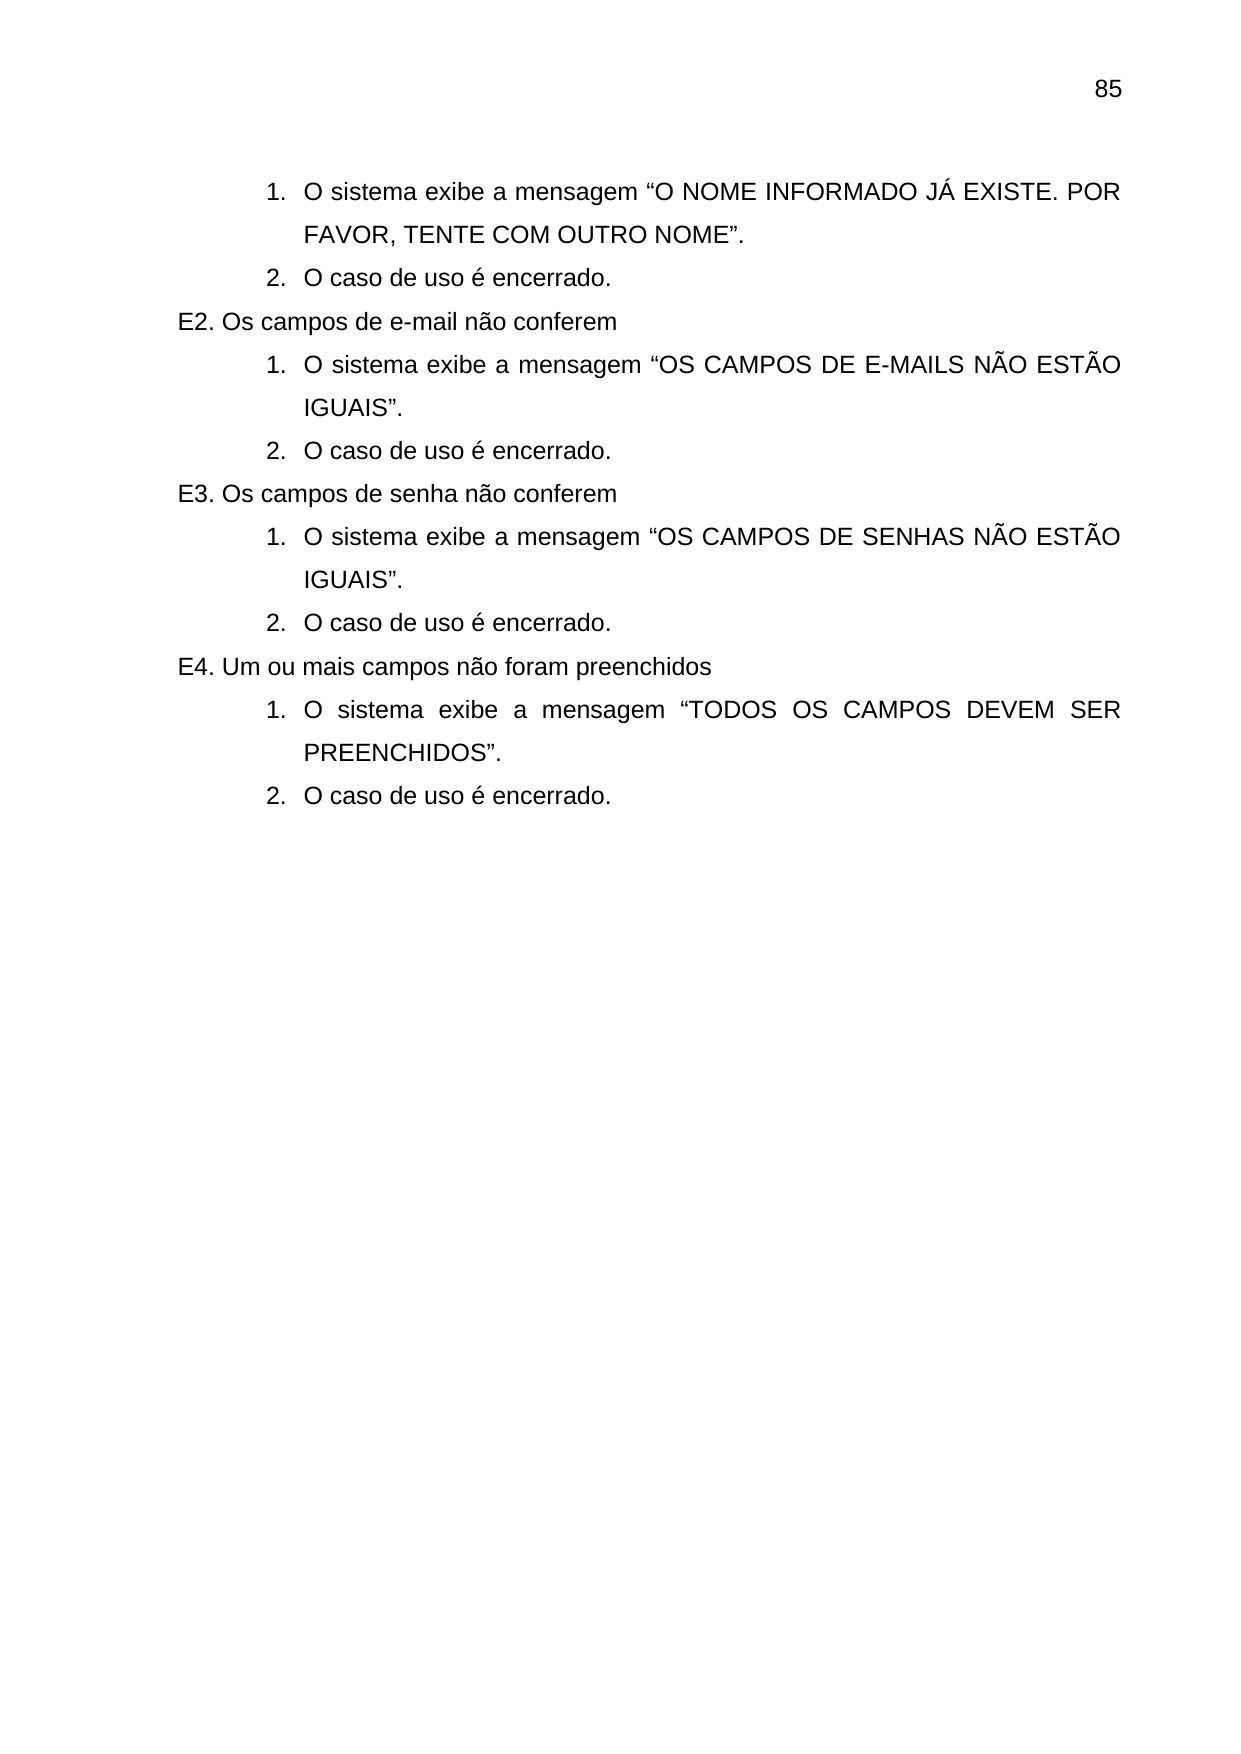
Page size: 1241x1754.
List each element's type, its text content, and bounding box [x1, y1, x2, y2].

list O sistema exibe a mensagem “O NOME INFORMADO JÁ EXISTE. POR FAVOR, TENTE COM OUTRO NOME”. [266, 177, 1122, 249]
list O caso de uso é encerrado. [266, 608, 1122, 637]
text E3. Os campos de senha não conferem [177, 479, 1122, 508]
list O caso de uso é encerrado. [266, 781, 1122, 810]
text E2. Os campos de e-mail não conferem [177, 307, 1122, 335]
list O sistema exibe a mensagem “OS CAMPOS DE SENHAS NÃO ESTÃO IGUAIS”. [266, 522, 1122, 594]
list O sistema exibe a mensagem “TODOS OS CAMPOS DEVEM SER PREENCHIDOS”. [266, 695, 1122, 767]
list O caso de uso é encerrado. [266, 263, 1122, 292]
list O caso de uso é encerrado. [266, 436, 1122, 465]
list O sistema exibe a mensagem “OS CAMPOS DE E-MAILS NÃO ESTÃO IGUAIS”. [266, 350, 1122, 422]
text E4. Um ou mais campos não foram preenchidos [177, 652, 1122, 680]
